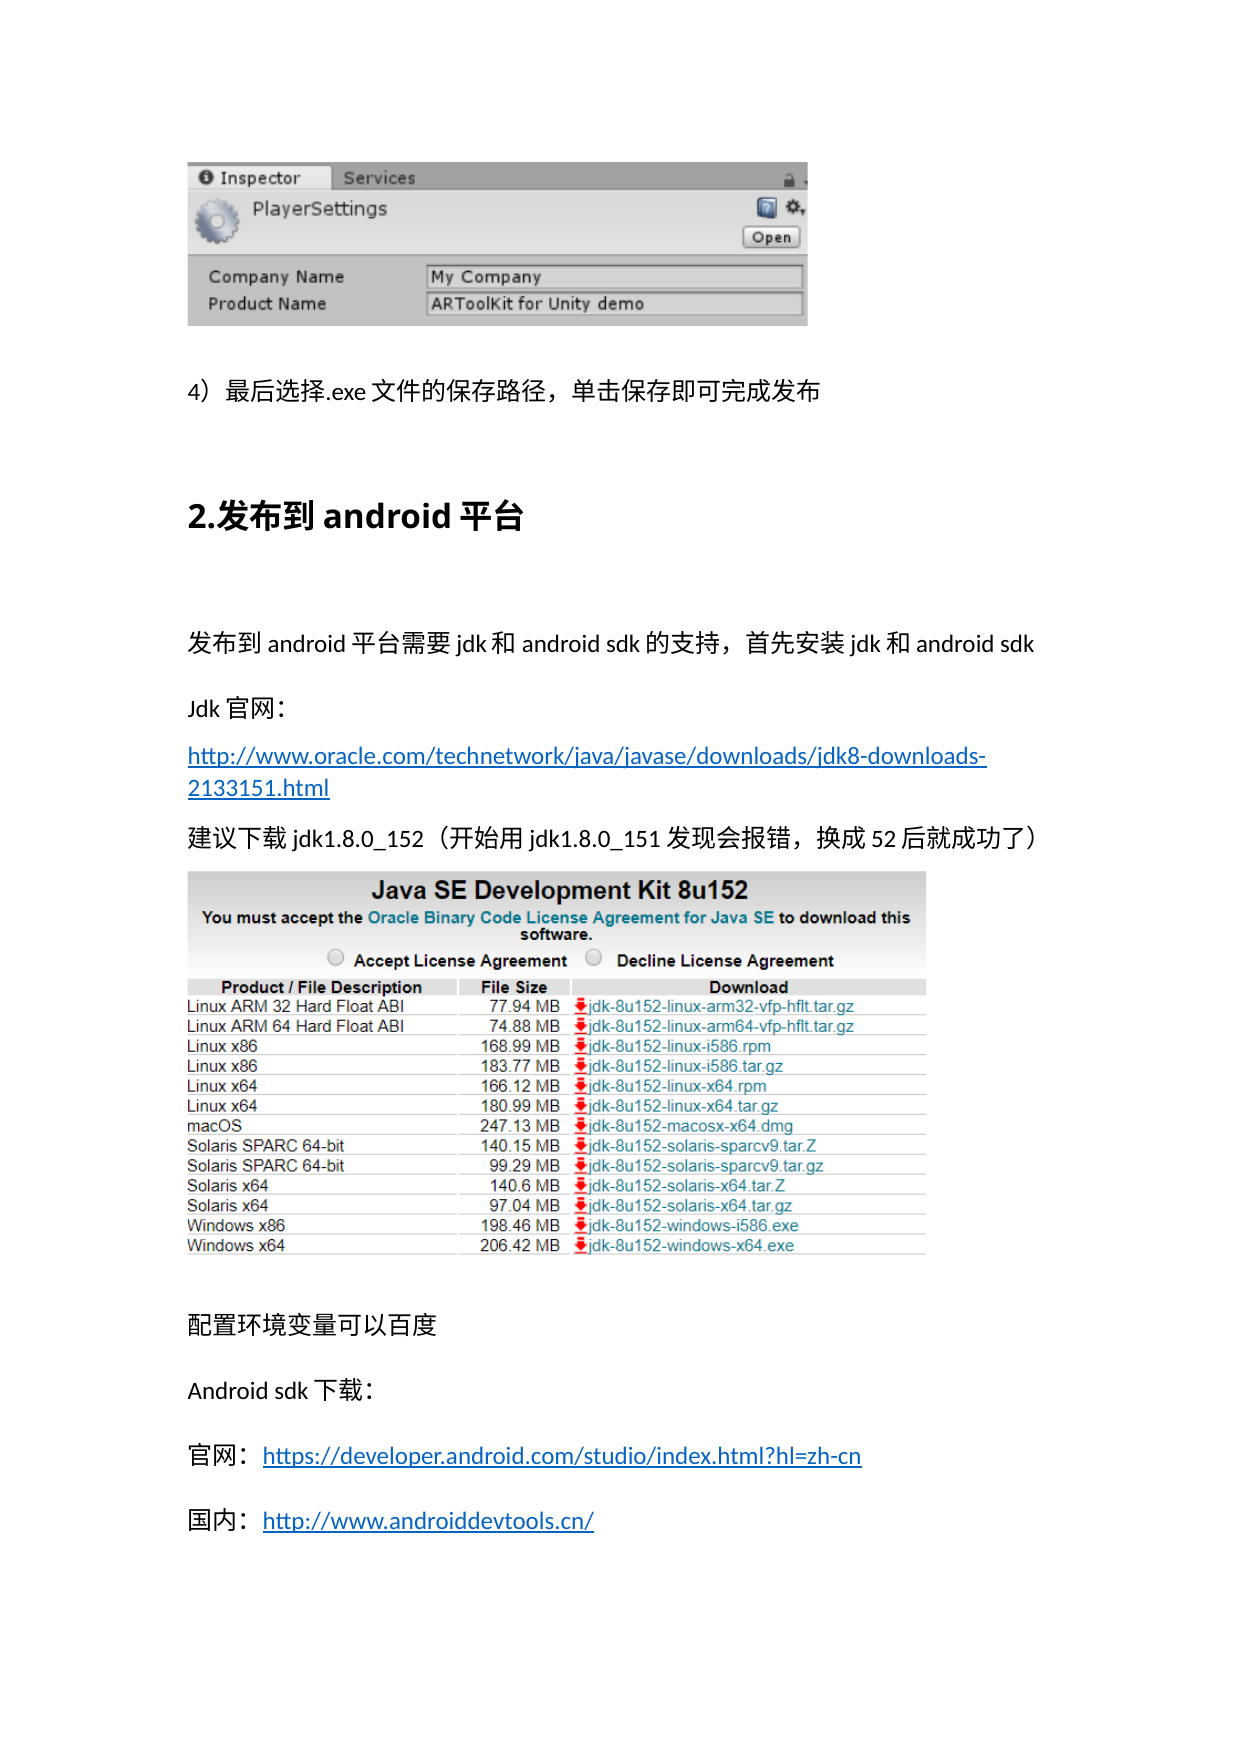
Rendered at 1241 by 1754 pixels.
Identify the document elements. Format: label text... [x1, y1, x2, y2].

text 官网：https://developer.android.com/studio/index.html?hl=zh-cn [187, 1421, 1053, 1486]
picture [187, 162, 808, 326]
text 4）最后选择.exe文件的保存路径，单击保存即可完成发布 [187, 357, 1053, 422]
text 配置环境变量可以百度 [187, 1291, 1053, 1356]
text 建议下载jdk1.8.0_152（开始用jdk1.8.0_151发现会报错，换成52后就成功了） [187, 804, 1053, 869]
picture [187, 868, 935, 1259]
subtitle 2.发布到android平台 [187, 482, 1053, 547]
text Jdk官网： [187, 674, 1053, 739]
text 发布到android平台需要jdk和android sdk的支持，首先安装jdk和android sdk [187, 609, 1053, 674]
text Android sdk下载： [187, 1356, 1053, 1421]
text 国内：http://www.androiddevtools.cn/ [187, 1486, 1053, 1551]
text http://www.oracle.com/technetwork/java/javase/downloads/jdk8-downloads-2133151.html [187, 739, 1053, 804]
